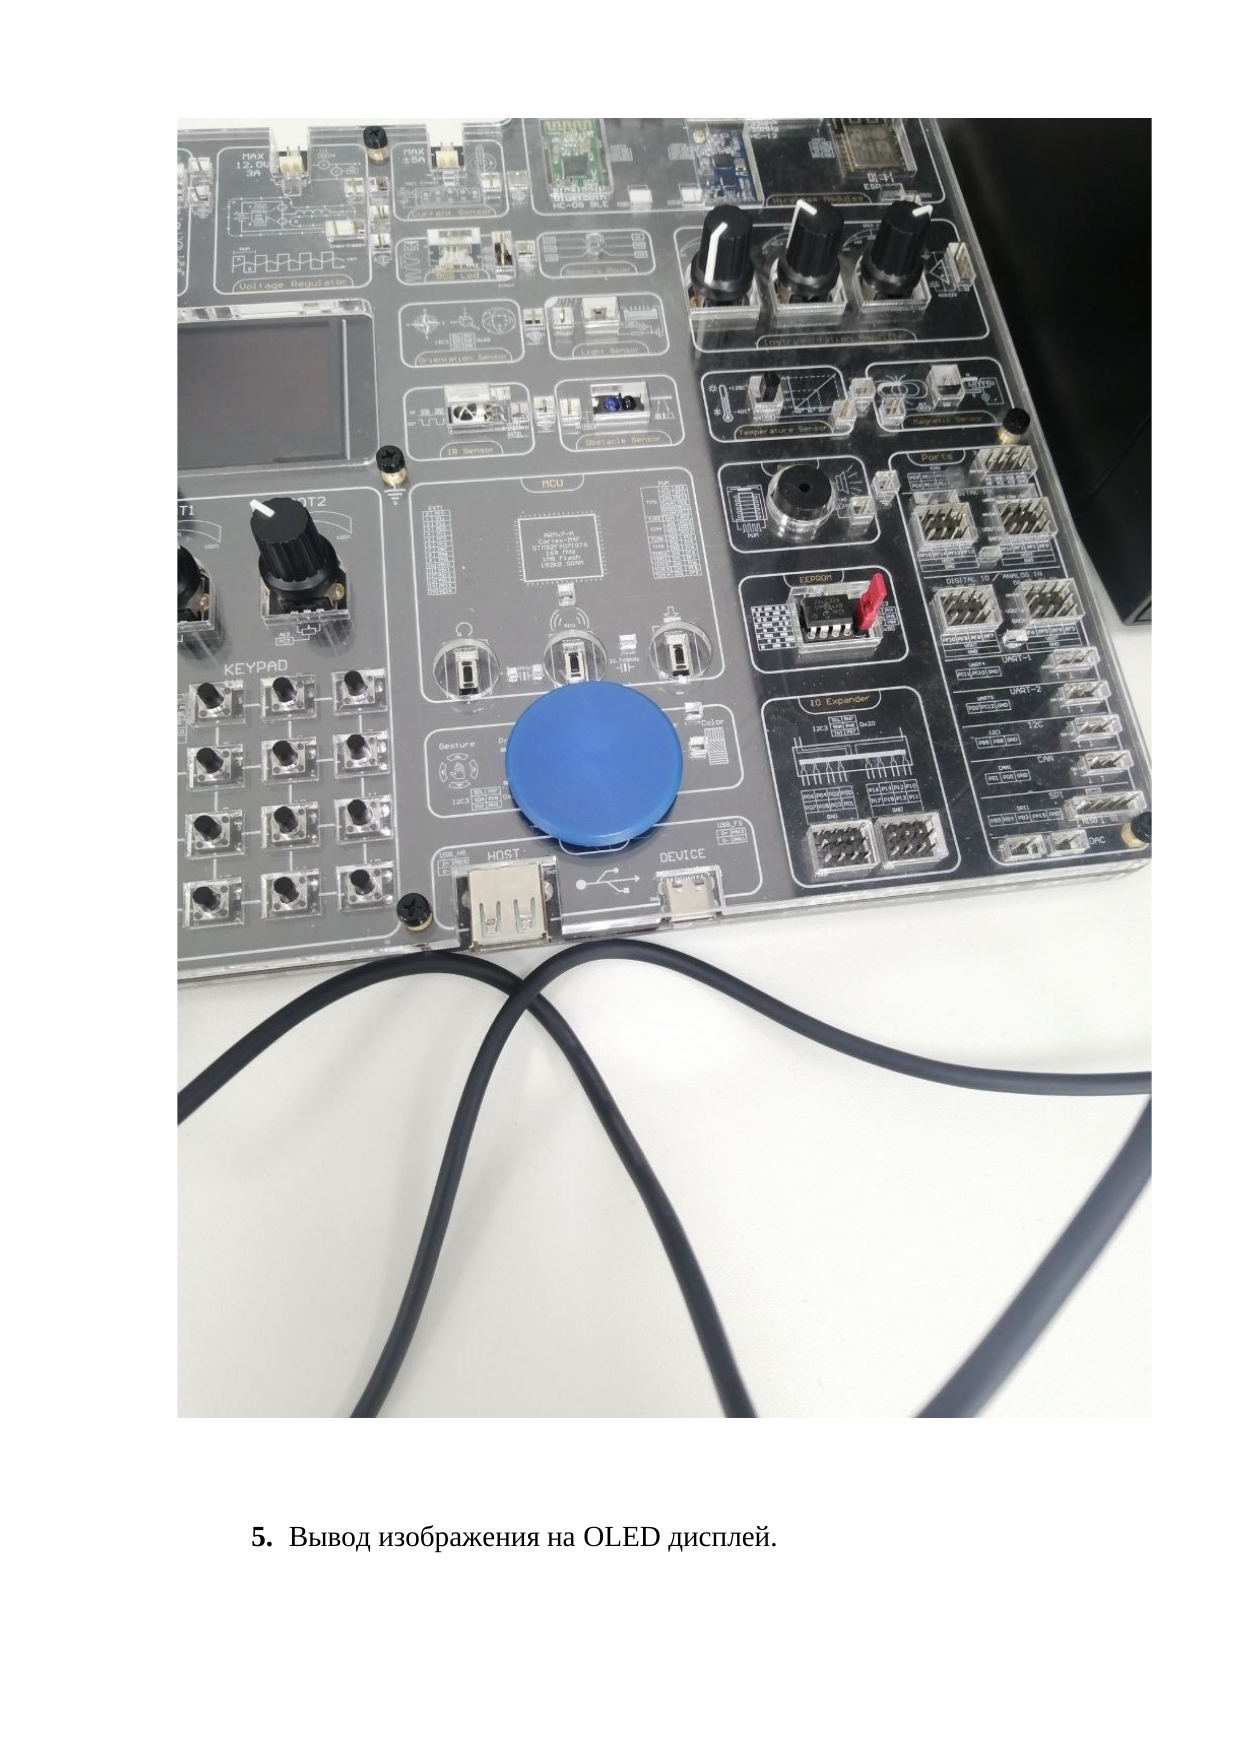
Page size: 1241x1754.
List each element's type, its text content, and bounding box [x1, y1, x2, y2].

picture [177, 118, 1152, 1418]
list Вывод изображения на OLED дисплей. [251, 1519, 1152, 1552]
